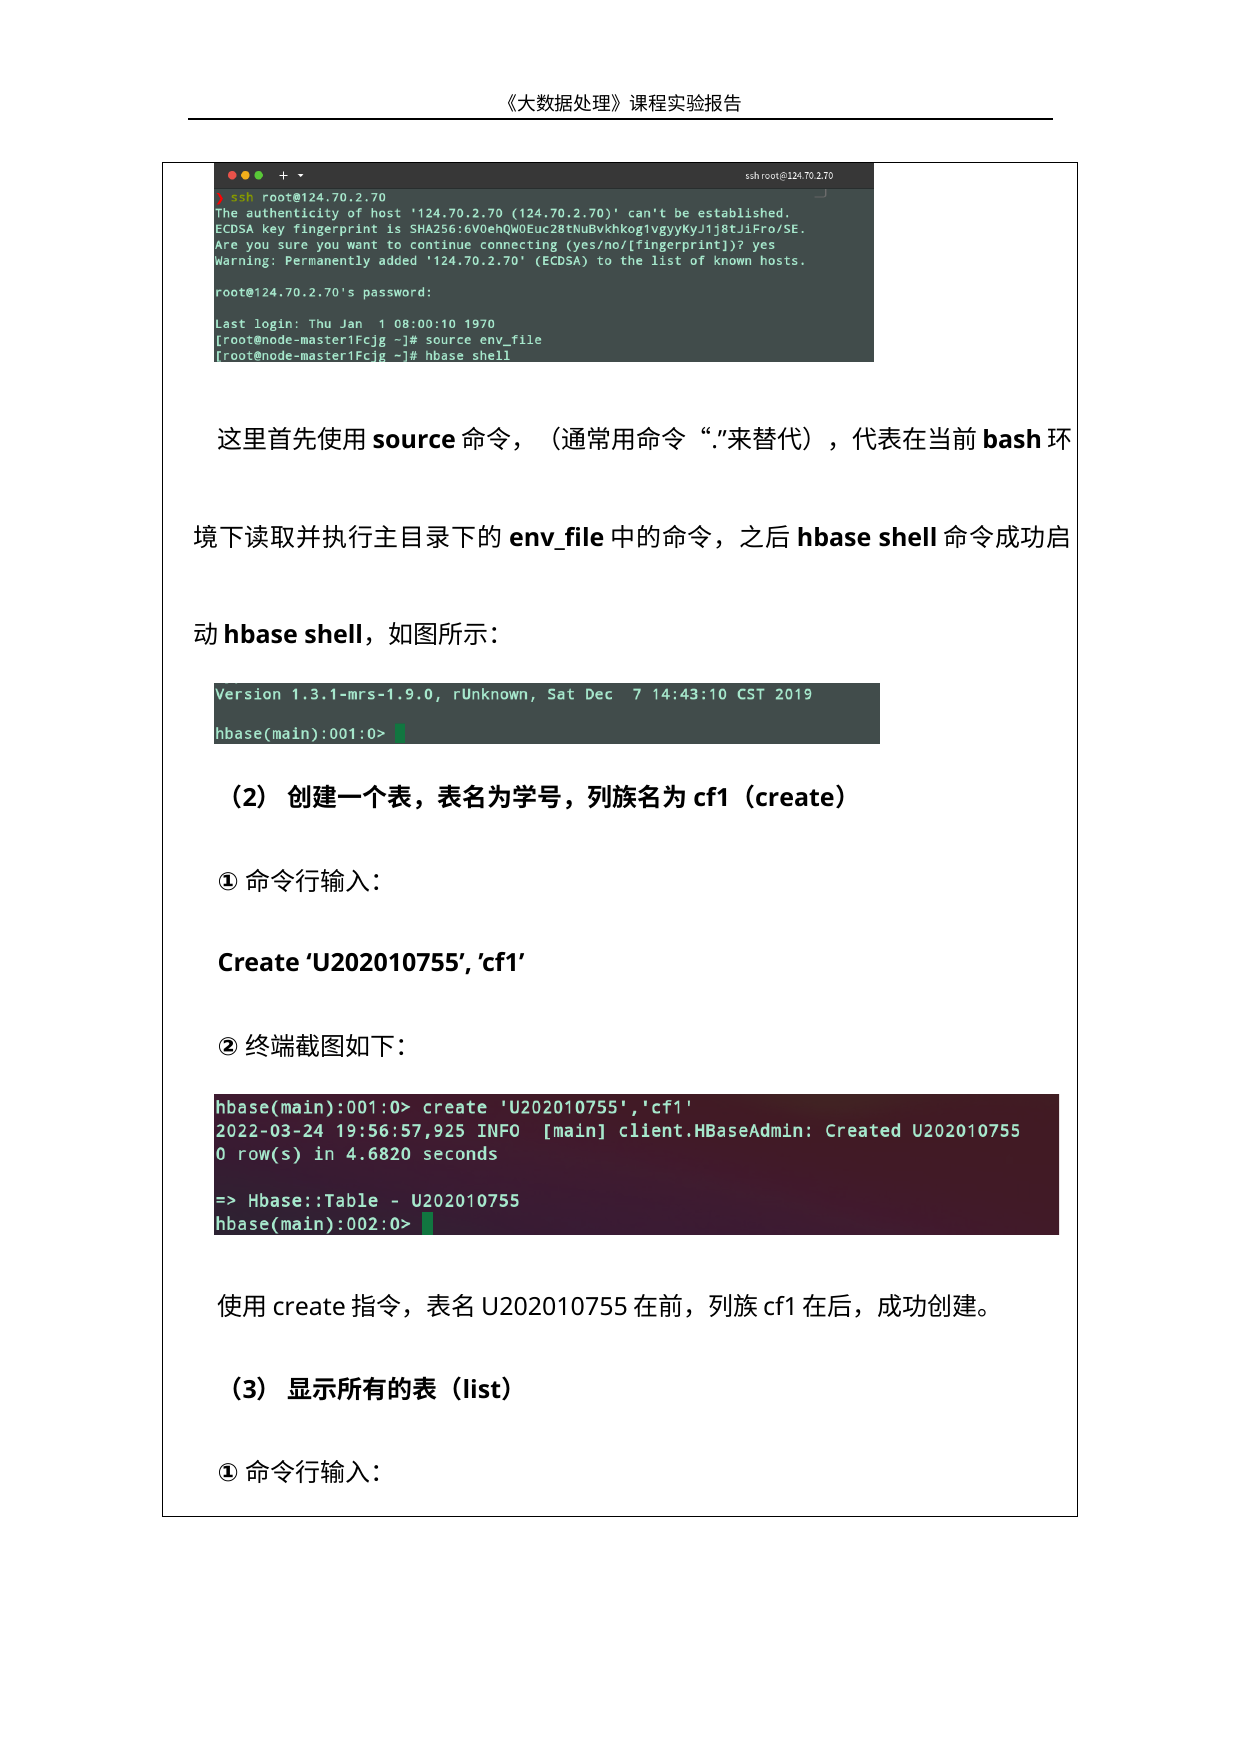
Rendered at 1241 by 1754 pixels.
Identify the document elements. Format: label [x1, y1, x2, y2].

picture [214, 683, 880, 744]
table_cell [163, 163, 1077, 1516]
picture [214, 163, 874, 362]
picture [214, 1094, 1060, 1235]
